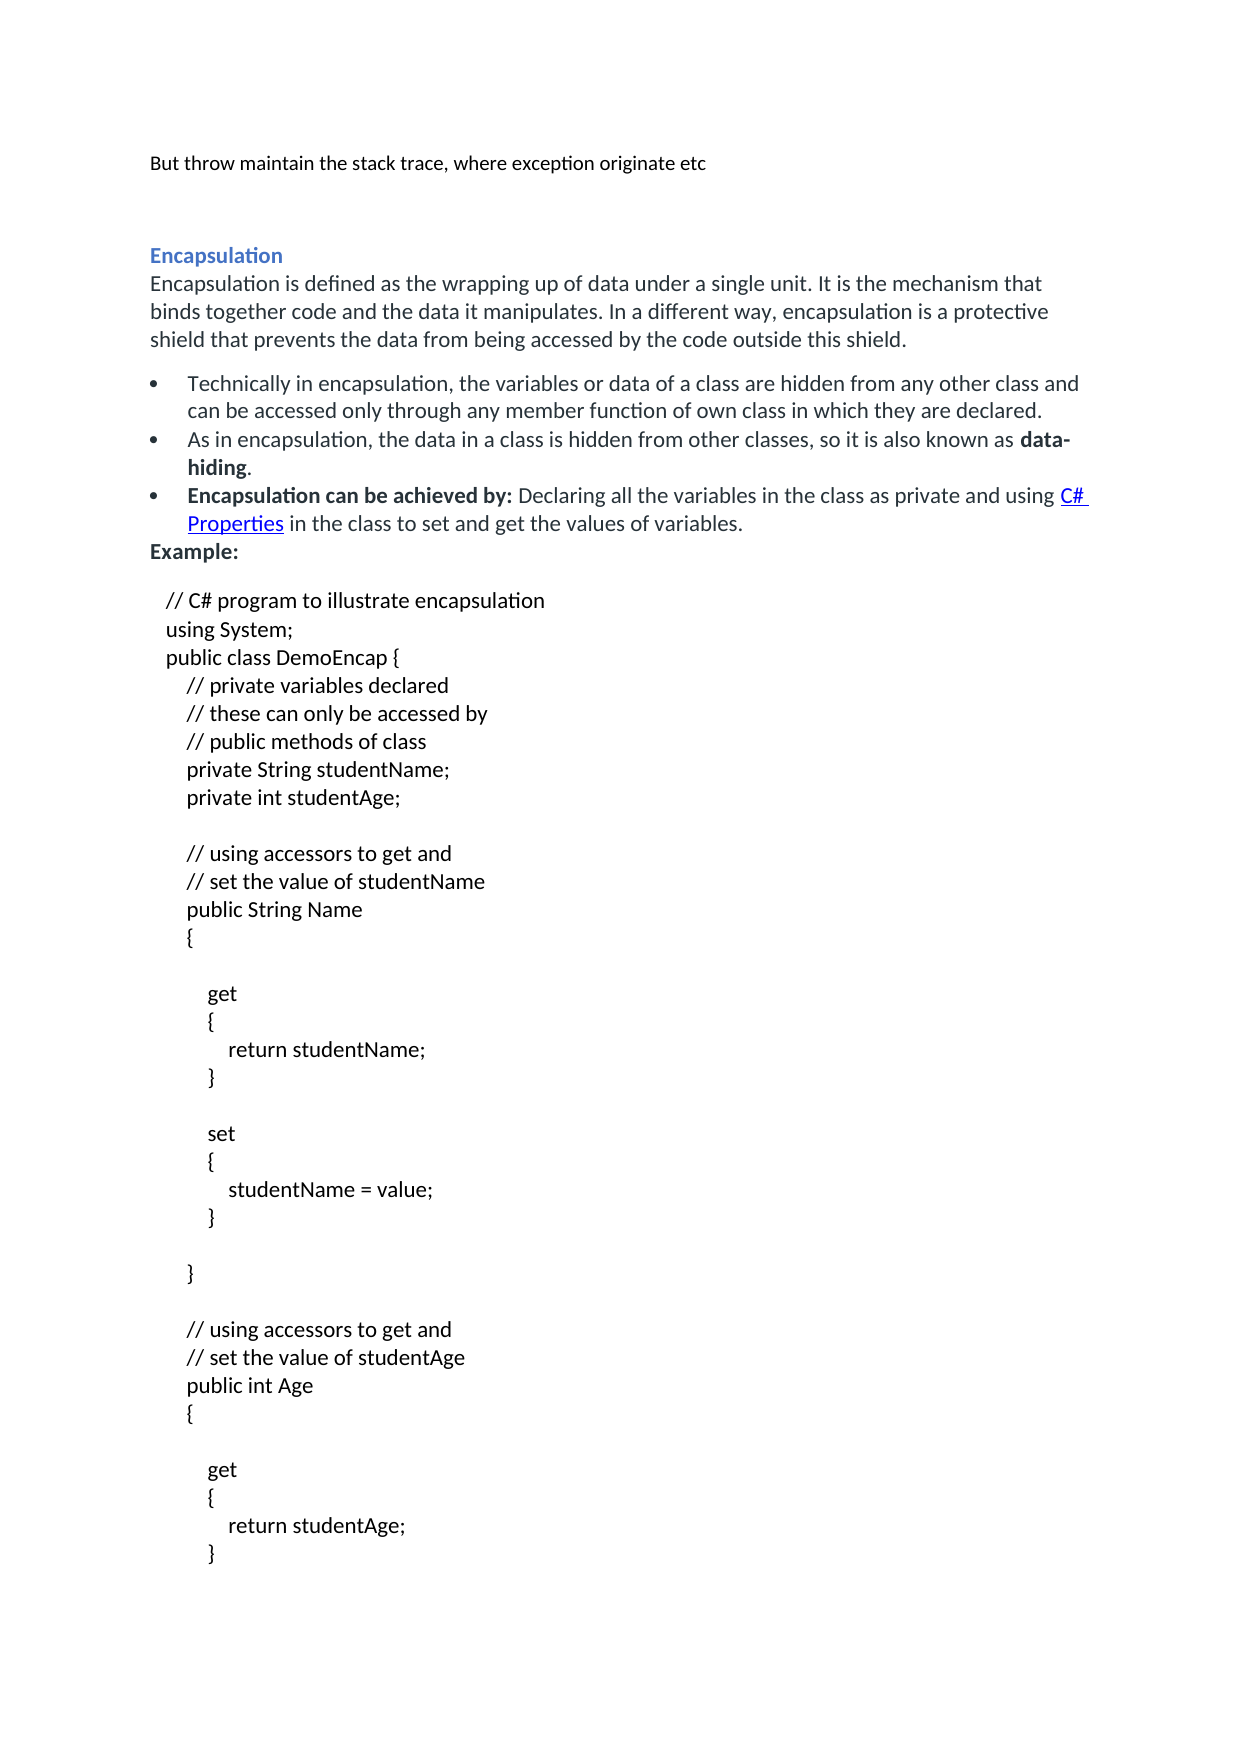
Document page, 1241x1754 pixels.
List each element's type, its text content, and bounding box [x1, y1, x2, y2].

list Encapsulation can be achieved by: Declaring all the variables in the class as private and using C# Properties in the class to set and get the values of variables. [150, 481, 1090, 537]
subtitle Encapsulation [150, 241, 1090, 269]
text Encapsulation is defined as the wrapping up of data under a single unit. It is the mechanism that binds together code and the data it manipulates. In a different way, encapsulation is a protective shield that prevents the data from being accessed by the code outside this shield. [150, 269, 1090, 353]
list Technically in encapsulation, the variables or data of a class are hidden from any other class and can be accessed only through any member function of own class in which they are declared. [150, 369, 1090, 425]
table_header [150, 565, 1224, 1589]
list As in encapsulation, the data in a class is hidden from other classes, so it is also known as data-hiding. [150, 425, 1090, 481]
text Example: [150, 537, 1090, 565]
text But throw maintain the stack trace, where exception originate etc [150, 150, 1090, 175]
